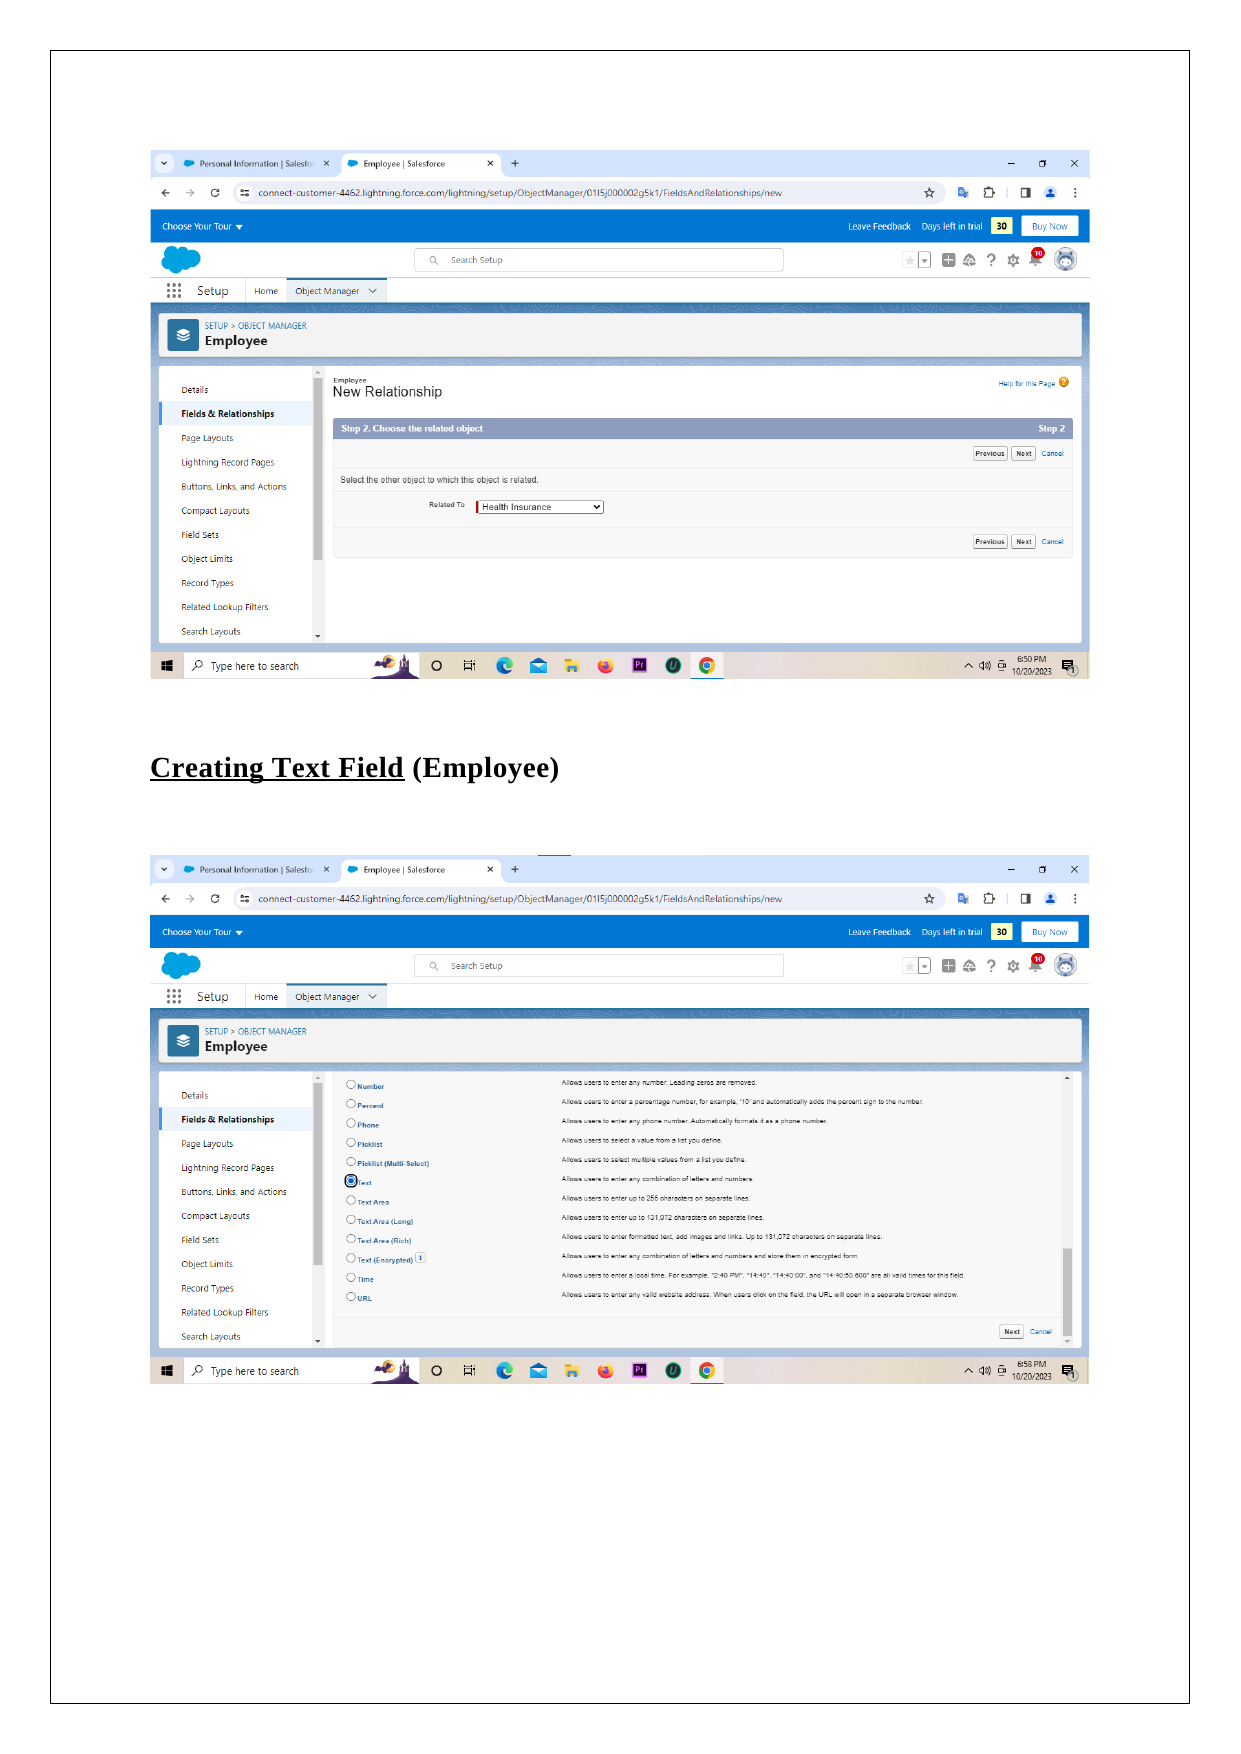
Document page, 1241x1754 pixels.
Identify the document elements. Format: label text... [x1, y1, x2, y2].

text Creating Text Field (Employee) [150, 750, 1090, 783]
picture [150, 855, 1090, 1384]
picture [150, 150, 1090, 679]
